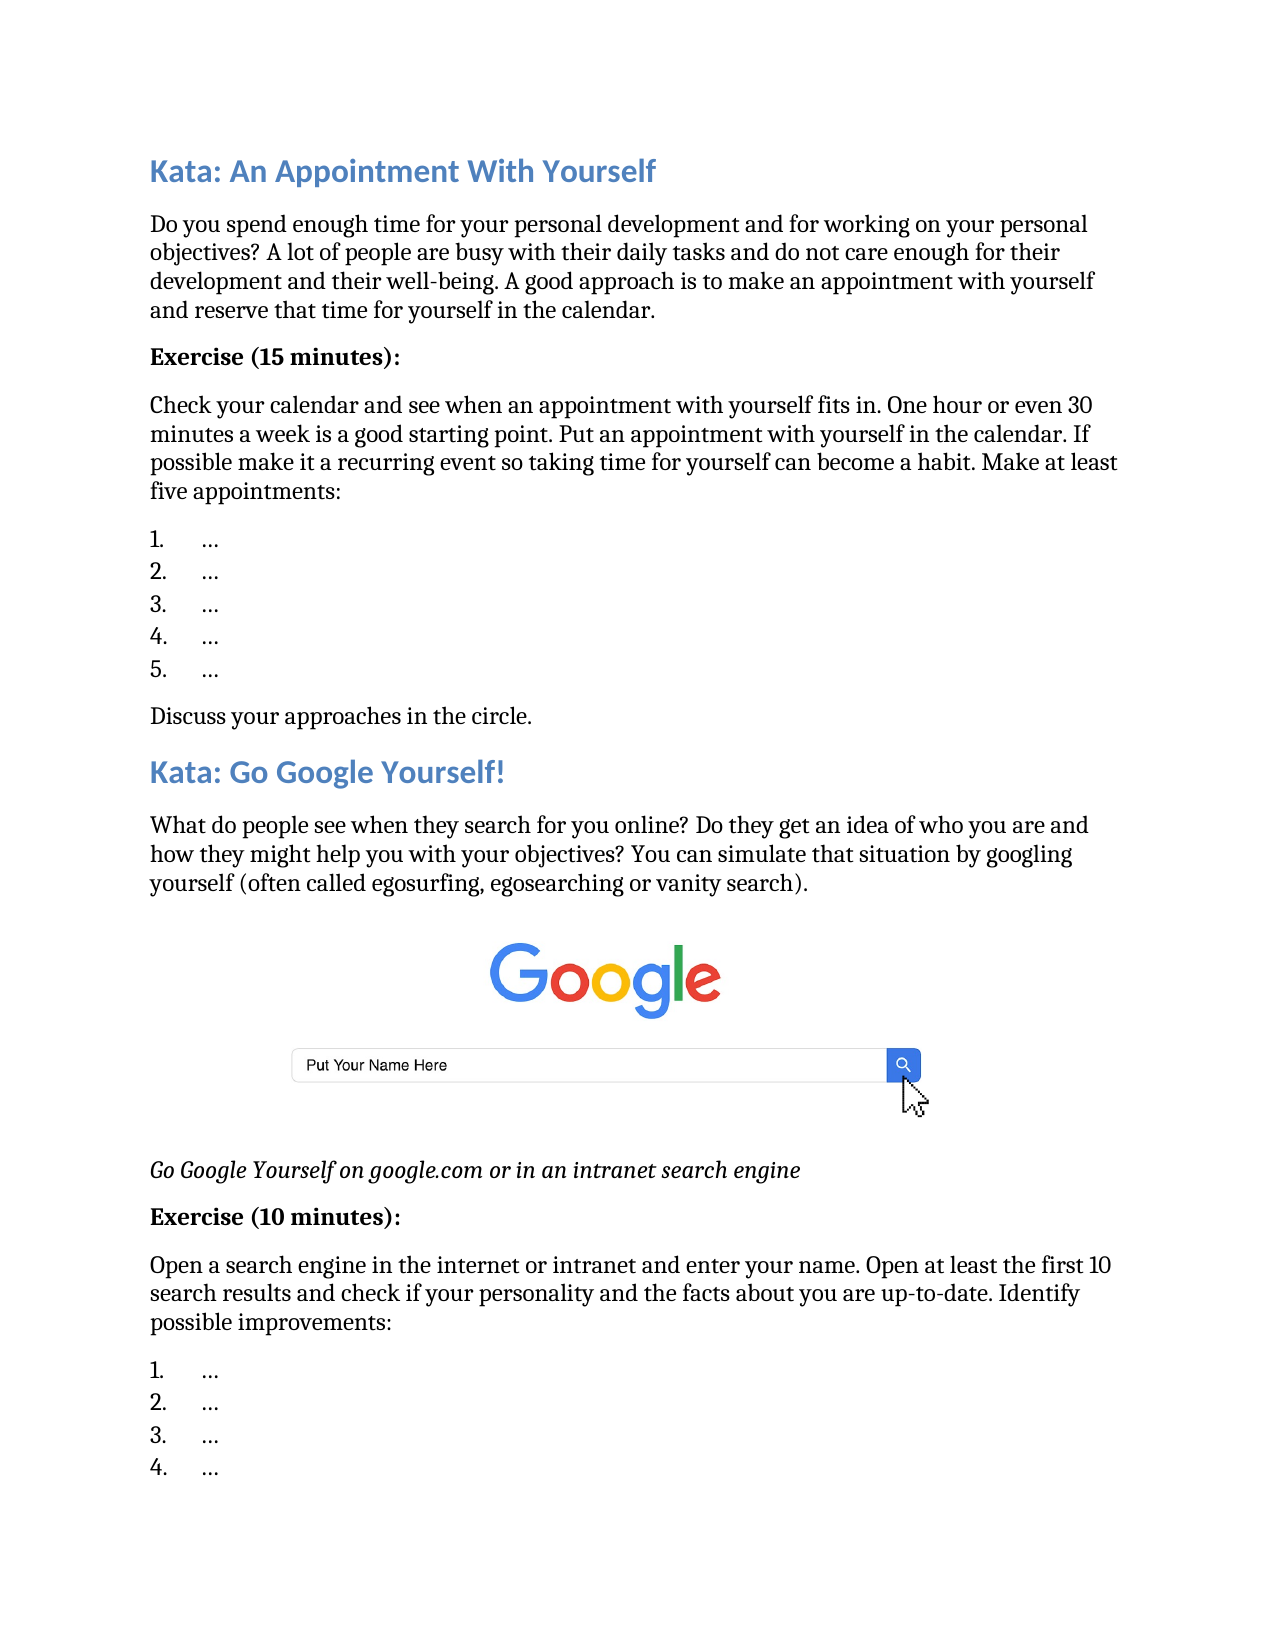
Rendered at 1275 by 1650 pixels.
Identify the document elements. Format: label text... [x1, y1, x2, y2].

text Do you spend enough time for your personal development and for working on your personal objectives? A lot of people are busy with their daily tasks and do not care enough for their development and their well-being. A good approach is to make an appointment with yourself and reserve that time for yourself in the calendar. [150, 209, 1125, 324]
text Open a search engine in the internet or intranet and enter your name. Open at least the first 10 search results and check if your personality and the facts about you are up-to-date. Identify possible improvements: [150, 1251, 1125, 1337]
list … [150, 622, 1125, 651]
list … [150, 589, 1125, 618]
list … [150, 1453, 1125, 1482]
text Exercise (15 minutes): [150, 343, 1125, 372]
text Check your calendar and see when an appointment with yourself fits in. One hour or even 30 minutes a week is a good starting point. Put an appointment with yourself in the calendar. If possible make it a recurring event so taking time for yourself can become a habit. Make at least five appointments: [150, 391, 1125, 506]
list … [150, 1356, 1125, 1384]
list … [150, 557, 1125, 586]
text What do people see when they search for you online? Do they get an idea of who you are and how they might help you with your objectives? You can simulate that situation by googling yourself (often called egosurfing, egosearching or vanity search). [150, 811, 1125, 897]
list … [150, 1421, 1125, 1449]
list … [150, 1388, 1125, 1417]
list … [150, 654, 1125, 683]
list … [150, 524, 1125, 553]
text Exercise (10 minutes): [150, 1203, 1125, 1232]
text Discuss your approaches in the circle. [150, 702, 1125, 731]
text Go Google Yourself on google.com or in an intranet search engine [150, 1156, 1125, 1184]
subtitle Kata: An Appointment With Yourself [150, 150, 1125, 191]
picture [168, 916, 1044, 1135]
subtitle Kata: Go Google Yourself! [150, 752, 1125, 792]
